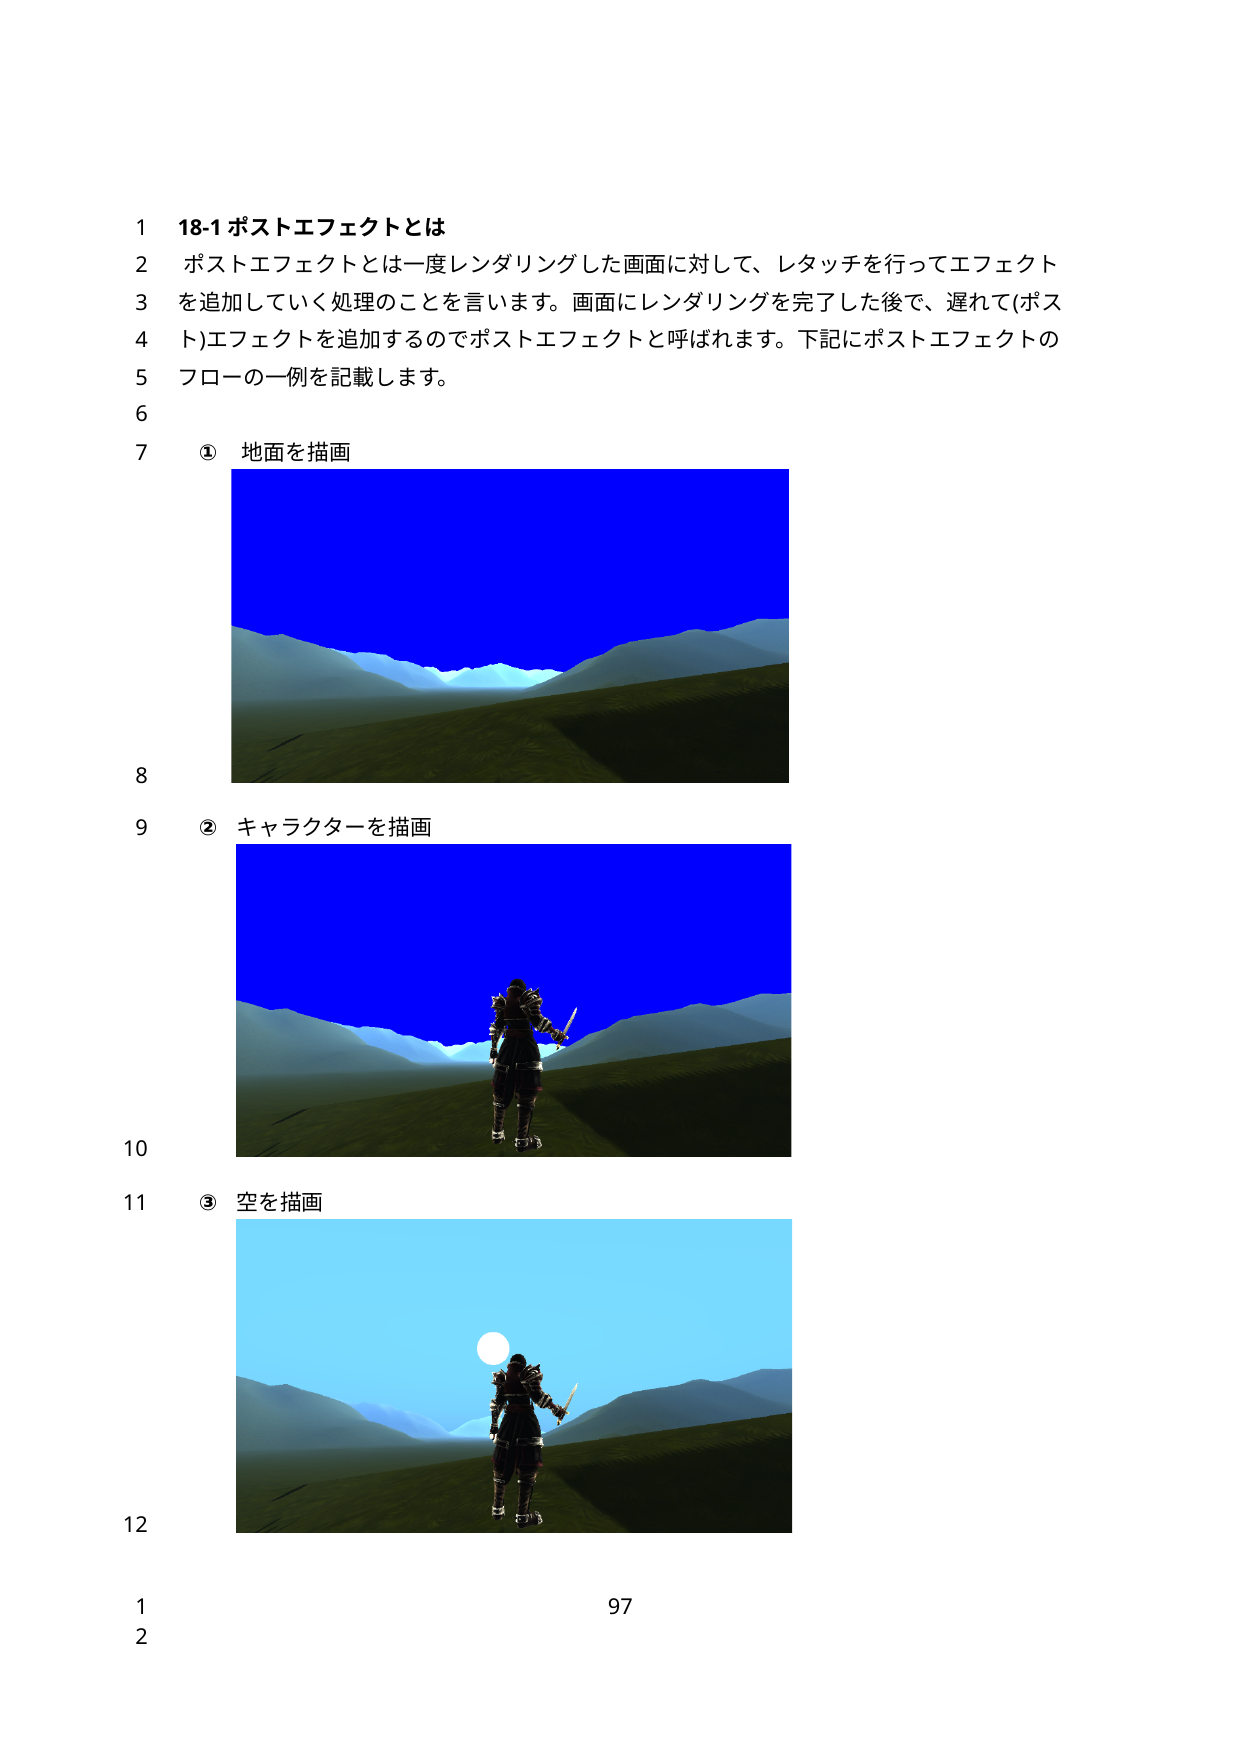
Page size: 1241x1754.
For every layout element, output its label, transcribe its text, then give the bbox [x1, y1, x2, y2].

list 空を描画 [198, 1182, 1063, 1219]
text ポストエフェクトとは一度レンダリングした画面に対して、レタッチを行ってエフェクトを追加していく処理のことを言います。画面にレンダリングを完了した後で、遅れて(ポスト)エフェクトを追加するのでポストエフェクトと呼ばれます。下記にポストエフェクトのフローの一例を記載します。 [177, 244, 1063, 394]
picture [231, 469, 789, 783]
list 地面を描画 [198, 432, 1063, 469]
list キャラクターを描画 [198, 807, 1063, 844]
text 18-1 ポストエフェクトとは [177, 207, 1063, 244]
picture [236, 1219, 793, 1533]
picture [236, 844, 792, 1157]
